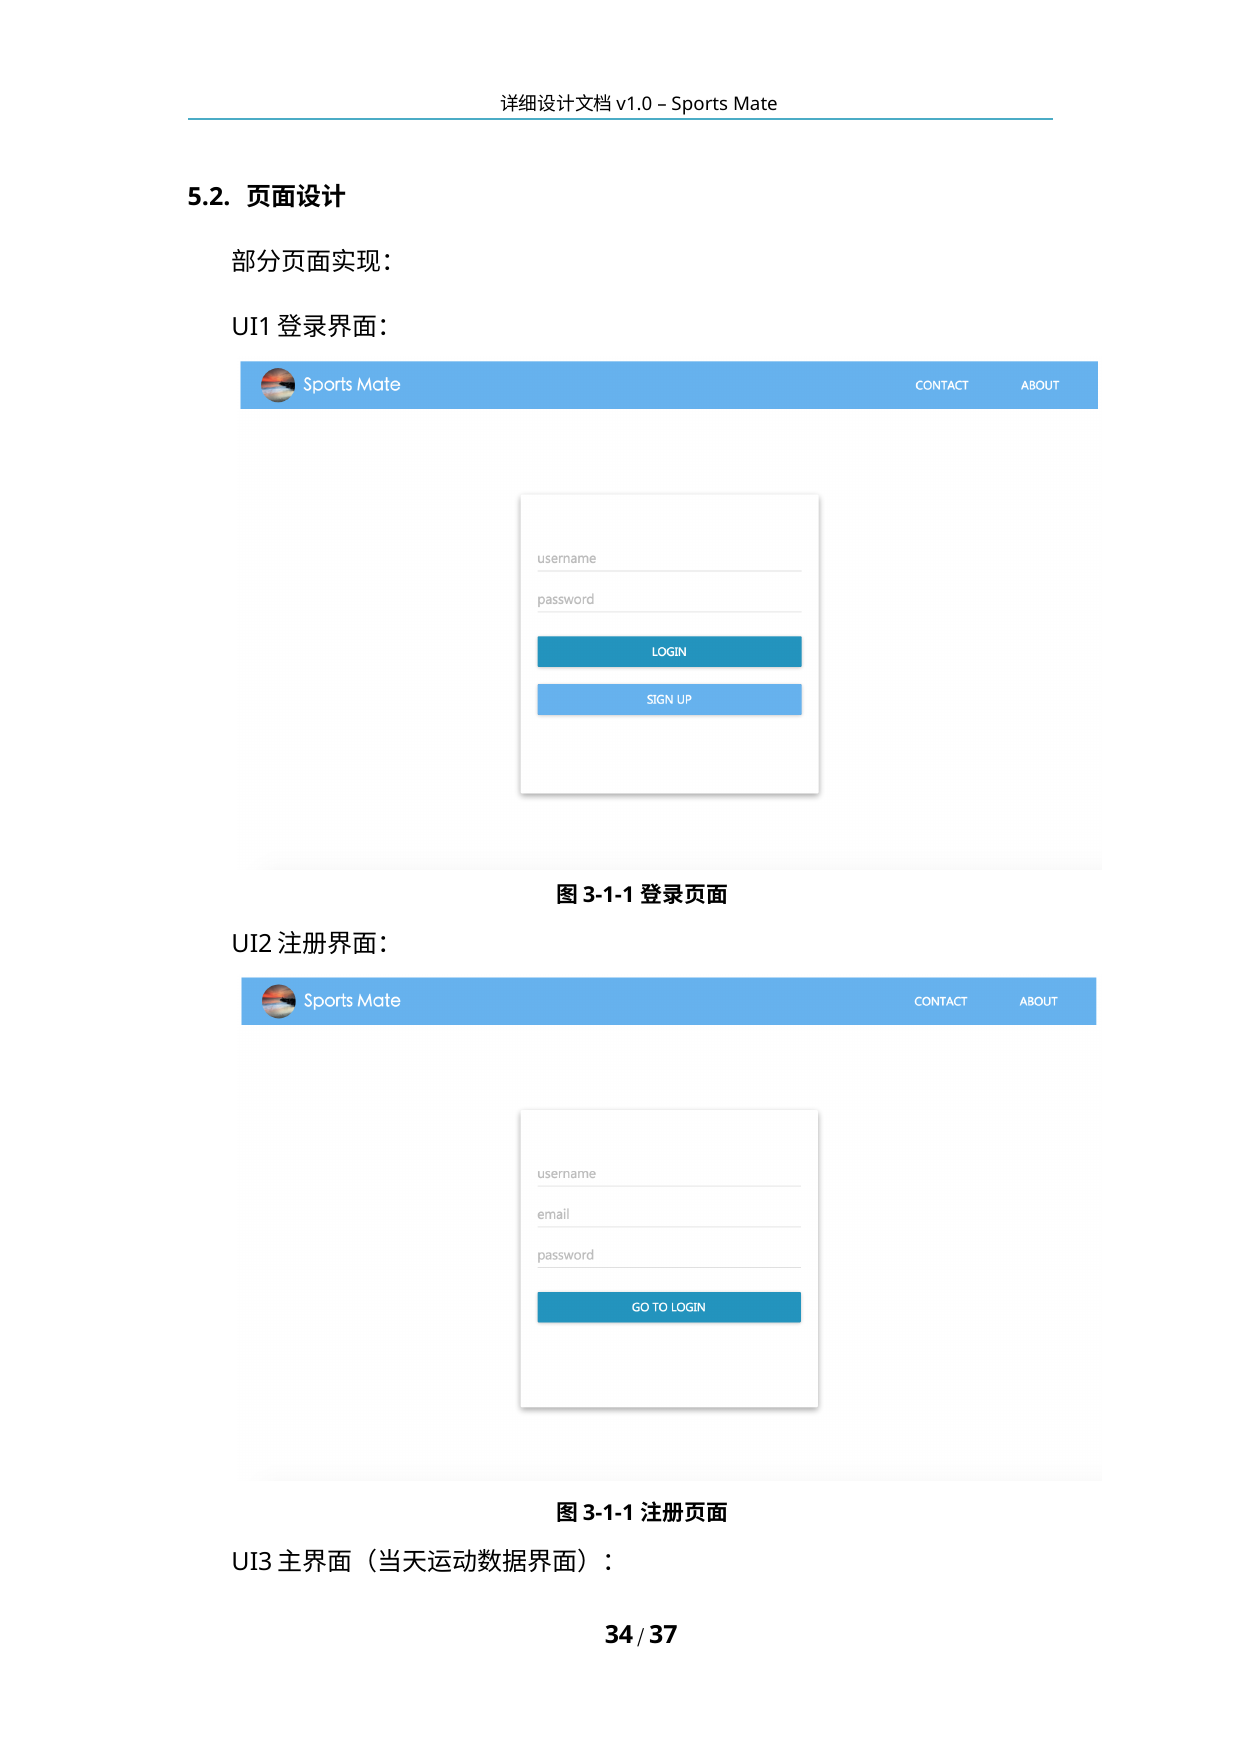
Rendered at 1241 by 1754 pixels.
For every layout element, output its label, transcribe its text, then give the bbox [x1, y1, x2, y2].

text 页面设计 [187, 162, 1053, 227]
text UI1登录界面： [231, 292, 1053, 357]
text UI3主界面（当天运动数据界面）： [231, 1527, 1053, 1592]
text 图3-1-1 登录页面 [187, 877, 1053, 909]
text UI2注册界面： [231, 909, 1053, 974]
picture [237, 356, 1102, 870]
picture [237, 974, 1102, 1481]
text 部分页面实现： [231, 227, 1053, 292]
text 图3-1-1 注册页面 [187, 1494, 1053, 1527]
